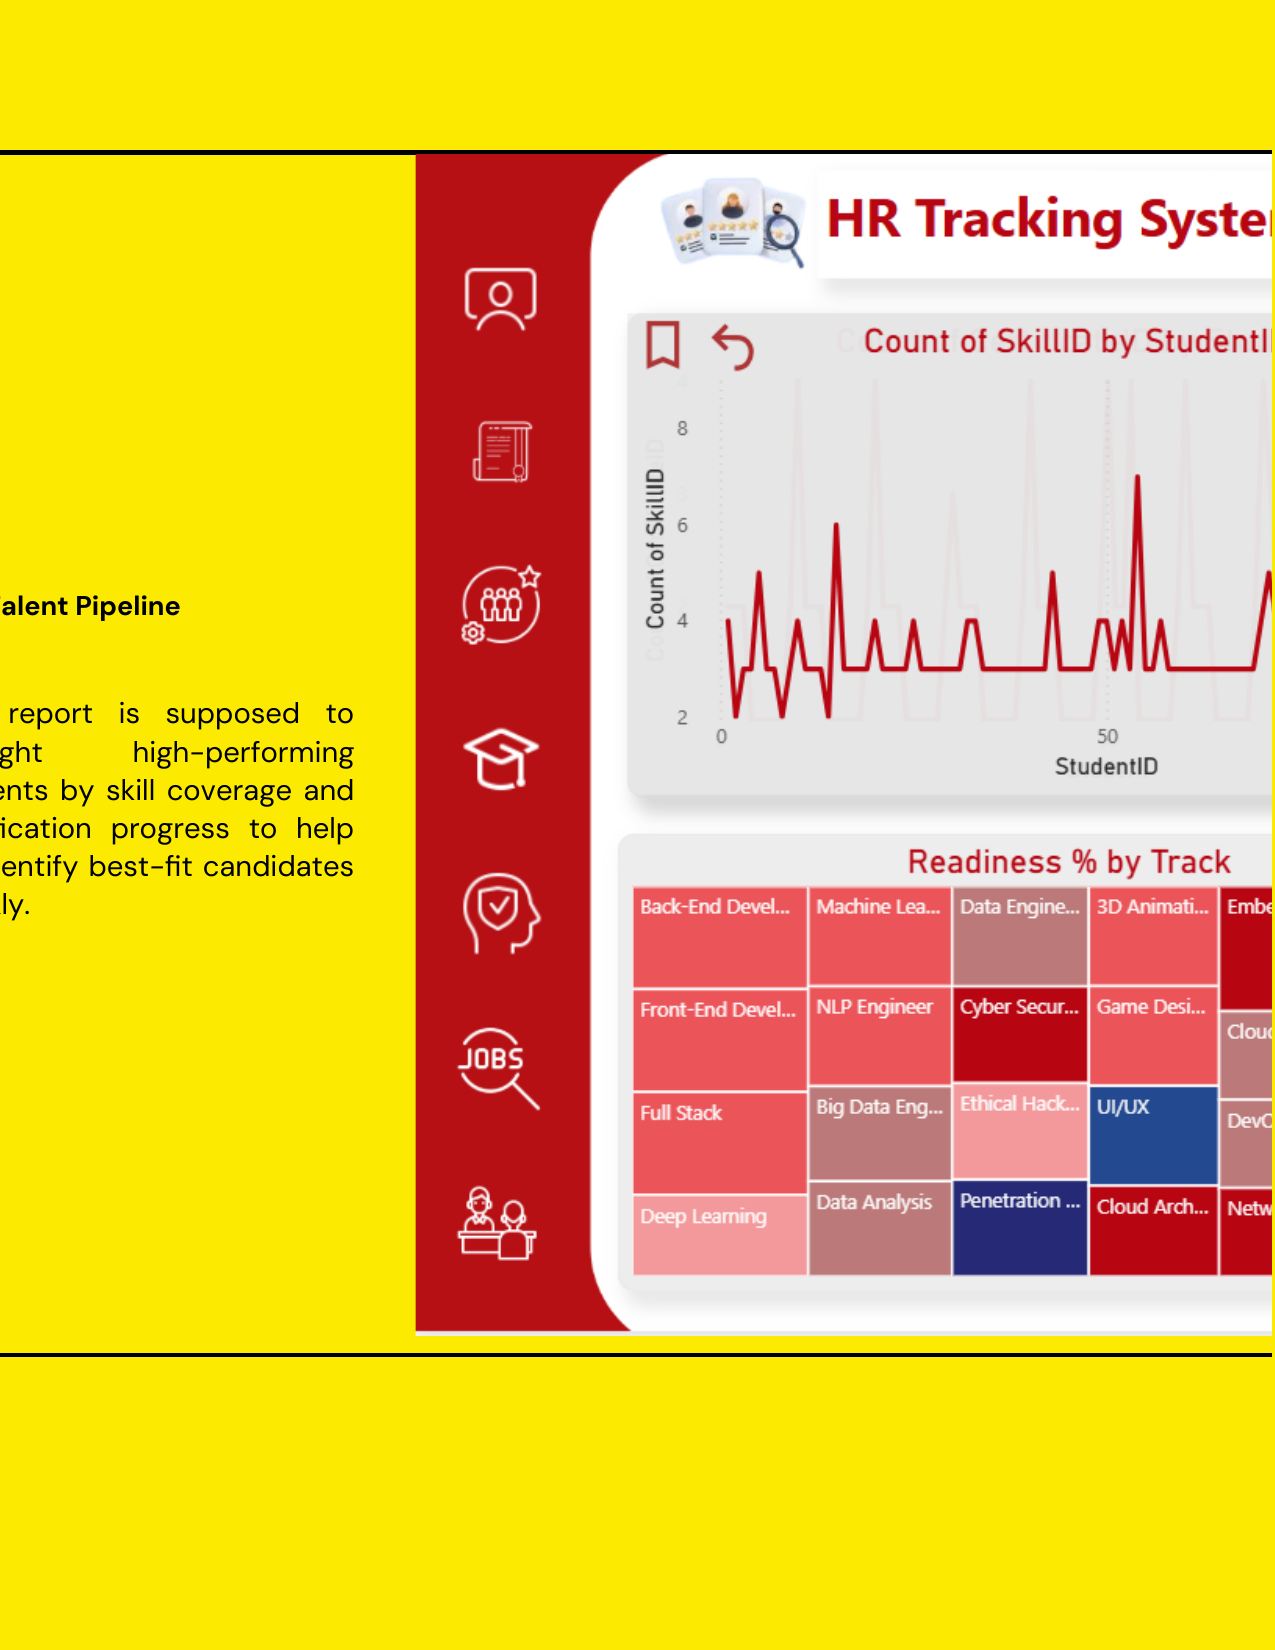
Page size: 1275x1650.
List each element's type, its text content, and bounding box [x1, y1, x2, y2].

table_cell [378, 155, 1272, 1353]
table_cell Top Talent Pipeline This report is supposed to highlight high-performing students by skill coverage and certification progress to help HR identify best-fit candidates quickly. [0, 155, 378, 1353]
picture [415, 154, 1272, 1336]
